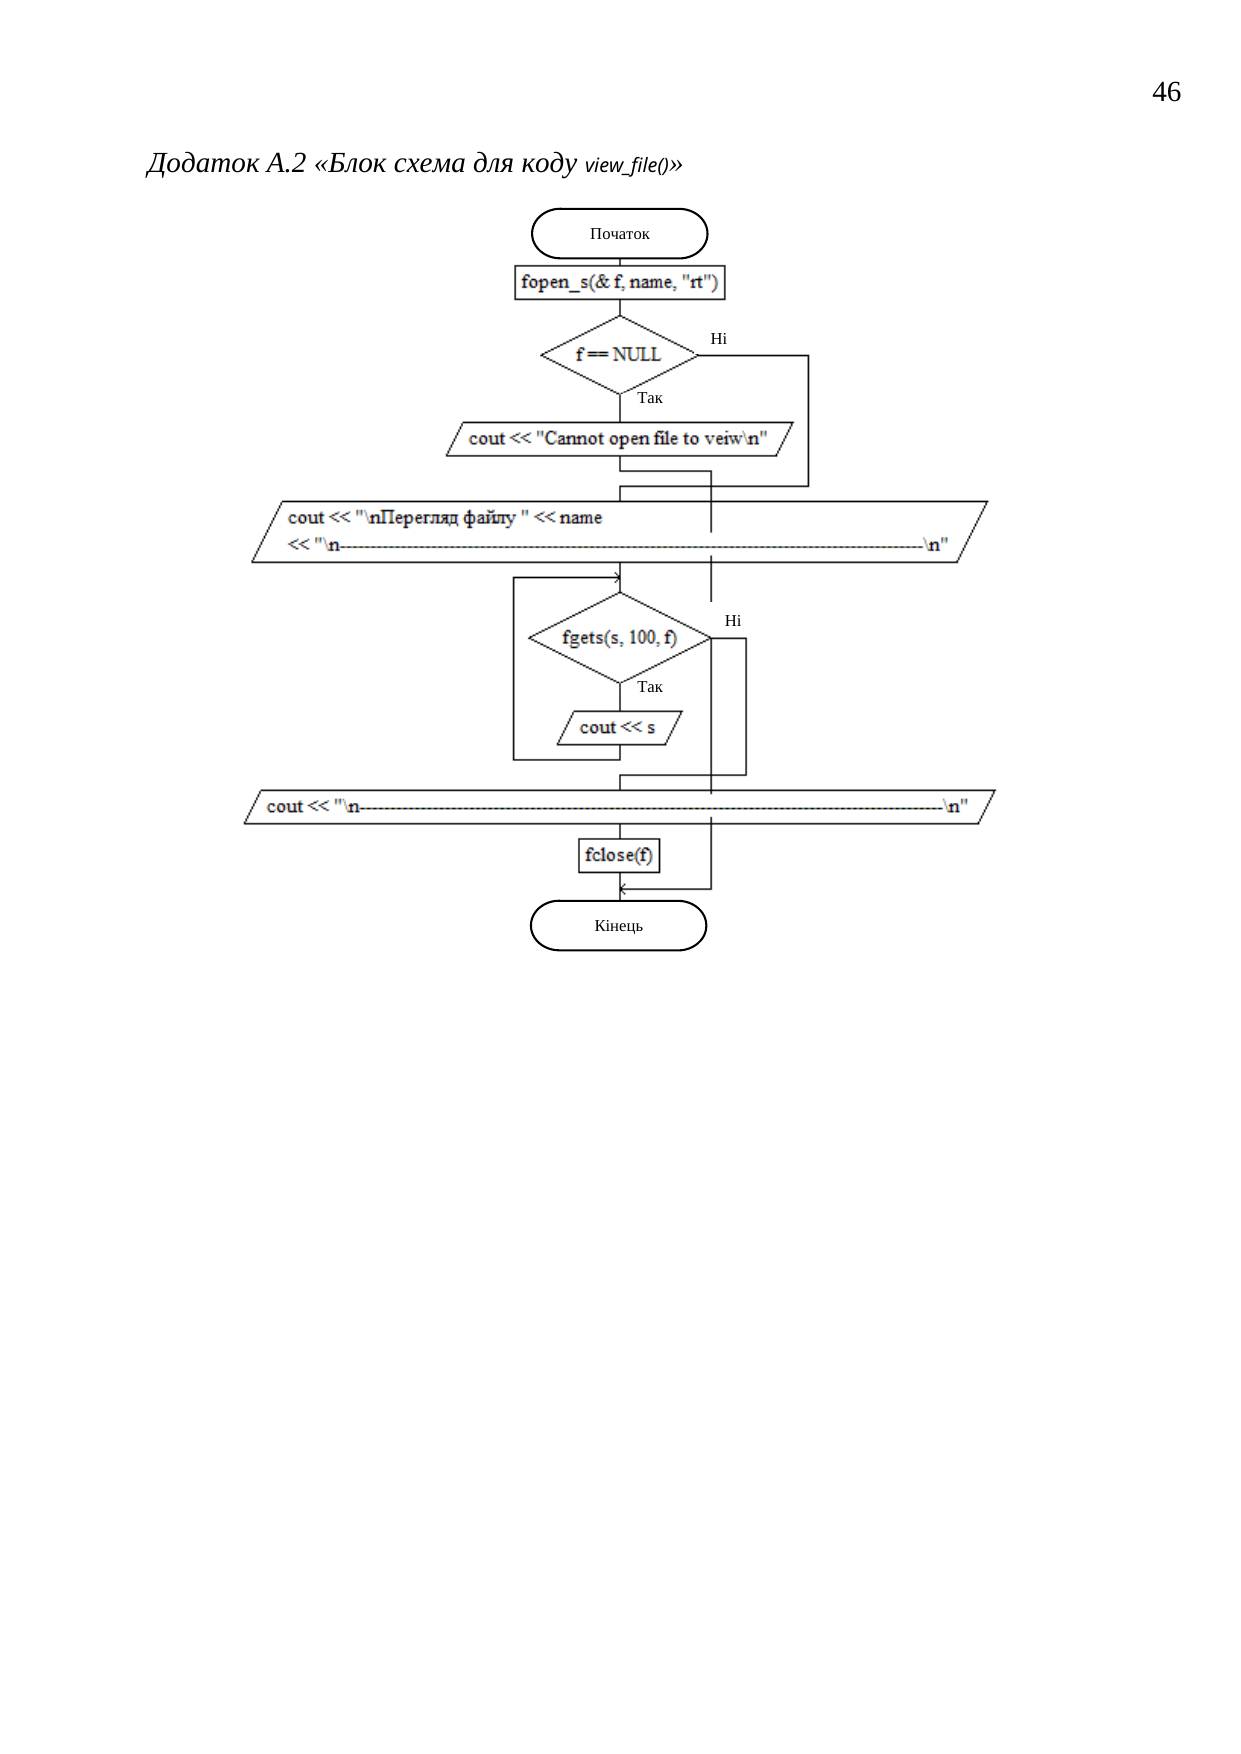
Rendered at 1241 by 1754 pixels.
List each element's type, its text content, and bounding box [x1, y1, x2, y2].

subtitle Додаток A.2 «Блок схема для коду view_file()» [148, 145, 1181, 179]
picture [229, 259, 1010, 904]
